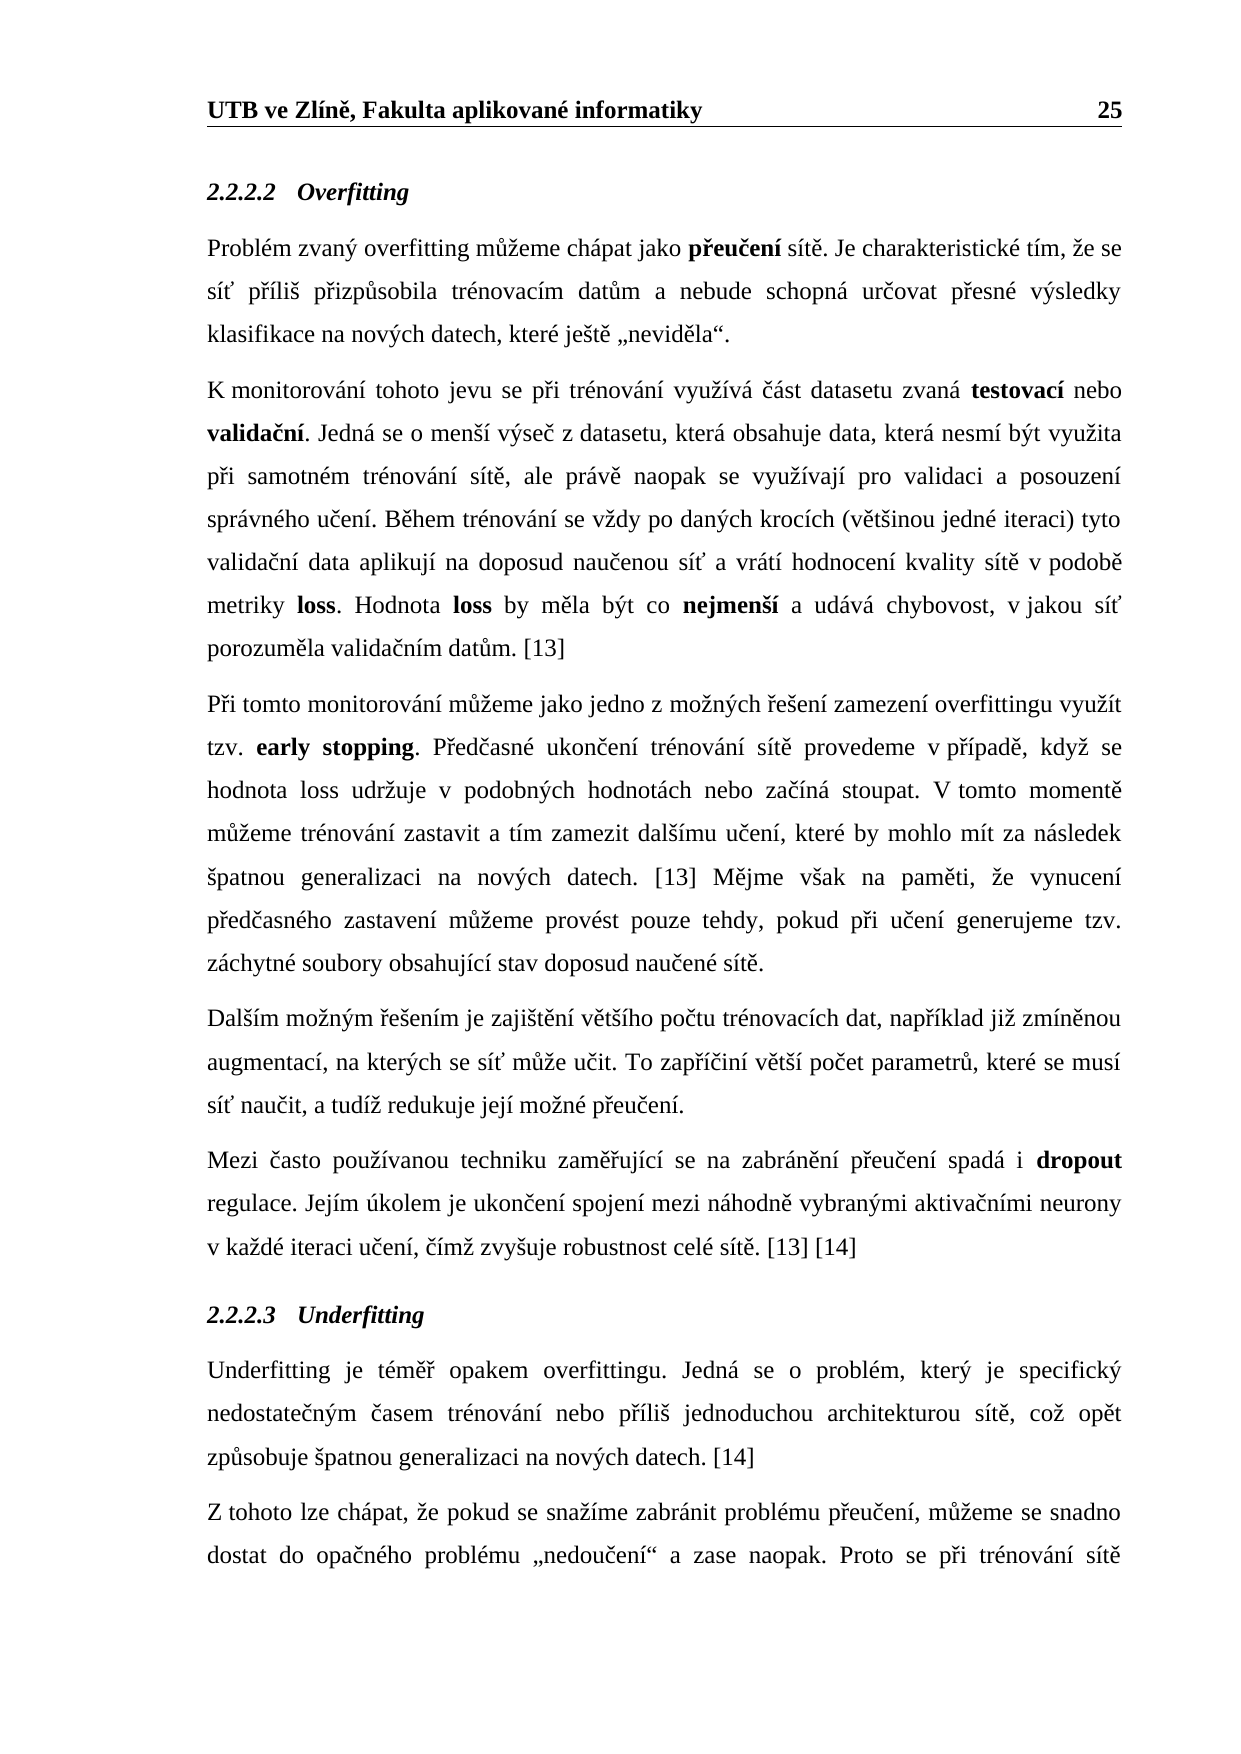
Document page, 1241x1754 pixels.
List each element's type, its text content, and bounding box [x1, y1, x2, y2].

text Dalším možným řešením je zajištění většího počtu trénovacích dat, například již zmíněnou augmentací, na kterých se síť může učit. To zapříčiní větší počet parametrů, které se musí síť naučit, a tudíž redukuje její možné přeučení. [207, 1003, 1122, 1118]
text Problém zvaný overfitting můžeme chápat jako přeučení sítě. Je charakteristické tím, že se síť příliš přizpůsobila trénovacím datům a nebude schopná určovat přesné výsledky klasifikace na nových datech, které ještě „neviděla“. [207, 233, 1122, 348]
subtitle Underfitting [207, 1300, 1122, 1328]
subtitle Overfitting [207, 177, 1122, 206]
text Mezi často používanou techniku zaměřující se na zabránění přeučení spadá i dropout regulace. Jejím úkolem je ukončení spojení mezi náhodně vybranými aktivačními neurony v každé iteraci učení, čímž zvyšuje robustnost celé sítě. [207, 1145, 1122, 1260]
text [207, 1497, 1122, 1569]
text Underfitting je téměř opakem overfittingu. Jedná se o problém, který je specifický nedostatečným časem trénování nebo příliš jednoduchou architekturou sítě, což opět způsobuje špatnou generalizaci na nových datech. [207, 1355, 1122, 1470]
text K monitorování tohoto jevu se při trénování využívá část datasetu zvaná testovací nebo validační. Jedná se o menší výseč z datasetu, která obsahuje data, která nesmí být využita při samotném trénování sítě, ale právě naopak se využívají pro validaci a posouzení správného učení. Během trénování se vždy po daných krocích (většinou jedné iteraci) tyto validační data aplikují na doposud naučenou síť a vrátí hodnocení kvality sítě v podobě metriky loss. Hodnota loss by měla být co nejmenší a udává chybovost, v jakou síť porozuměla validačním datům. [207, 375, 1122, 662]
text Při tomto monitorování můžeme jako jedno z možných řešení zamezení overfittingu využít tzv. early stopping. Předčasné ukončení trénování sítě provedeme v případě, když se hodnota loss udržuje v podobných hodnotách nebo začíná stoupat. V tomto momentě můžeme trénování zastavit a tím zamezit dalšímu učení, které by mohlo mít za následek špatnou generalizaci na nových datech. Mějme však na paměti, že vynucení předčasného zastavení můžeme provést pouze tehdy, pokud při učení generujeme tzv. záchytné soubory obsahující stav doposud naučené sítě. [207, 689, 1122, 977]
